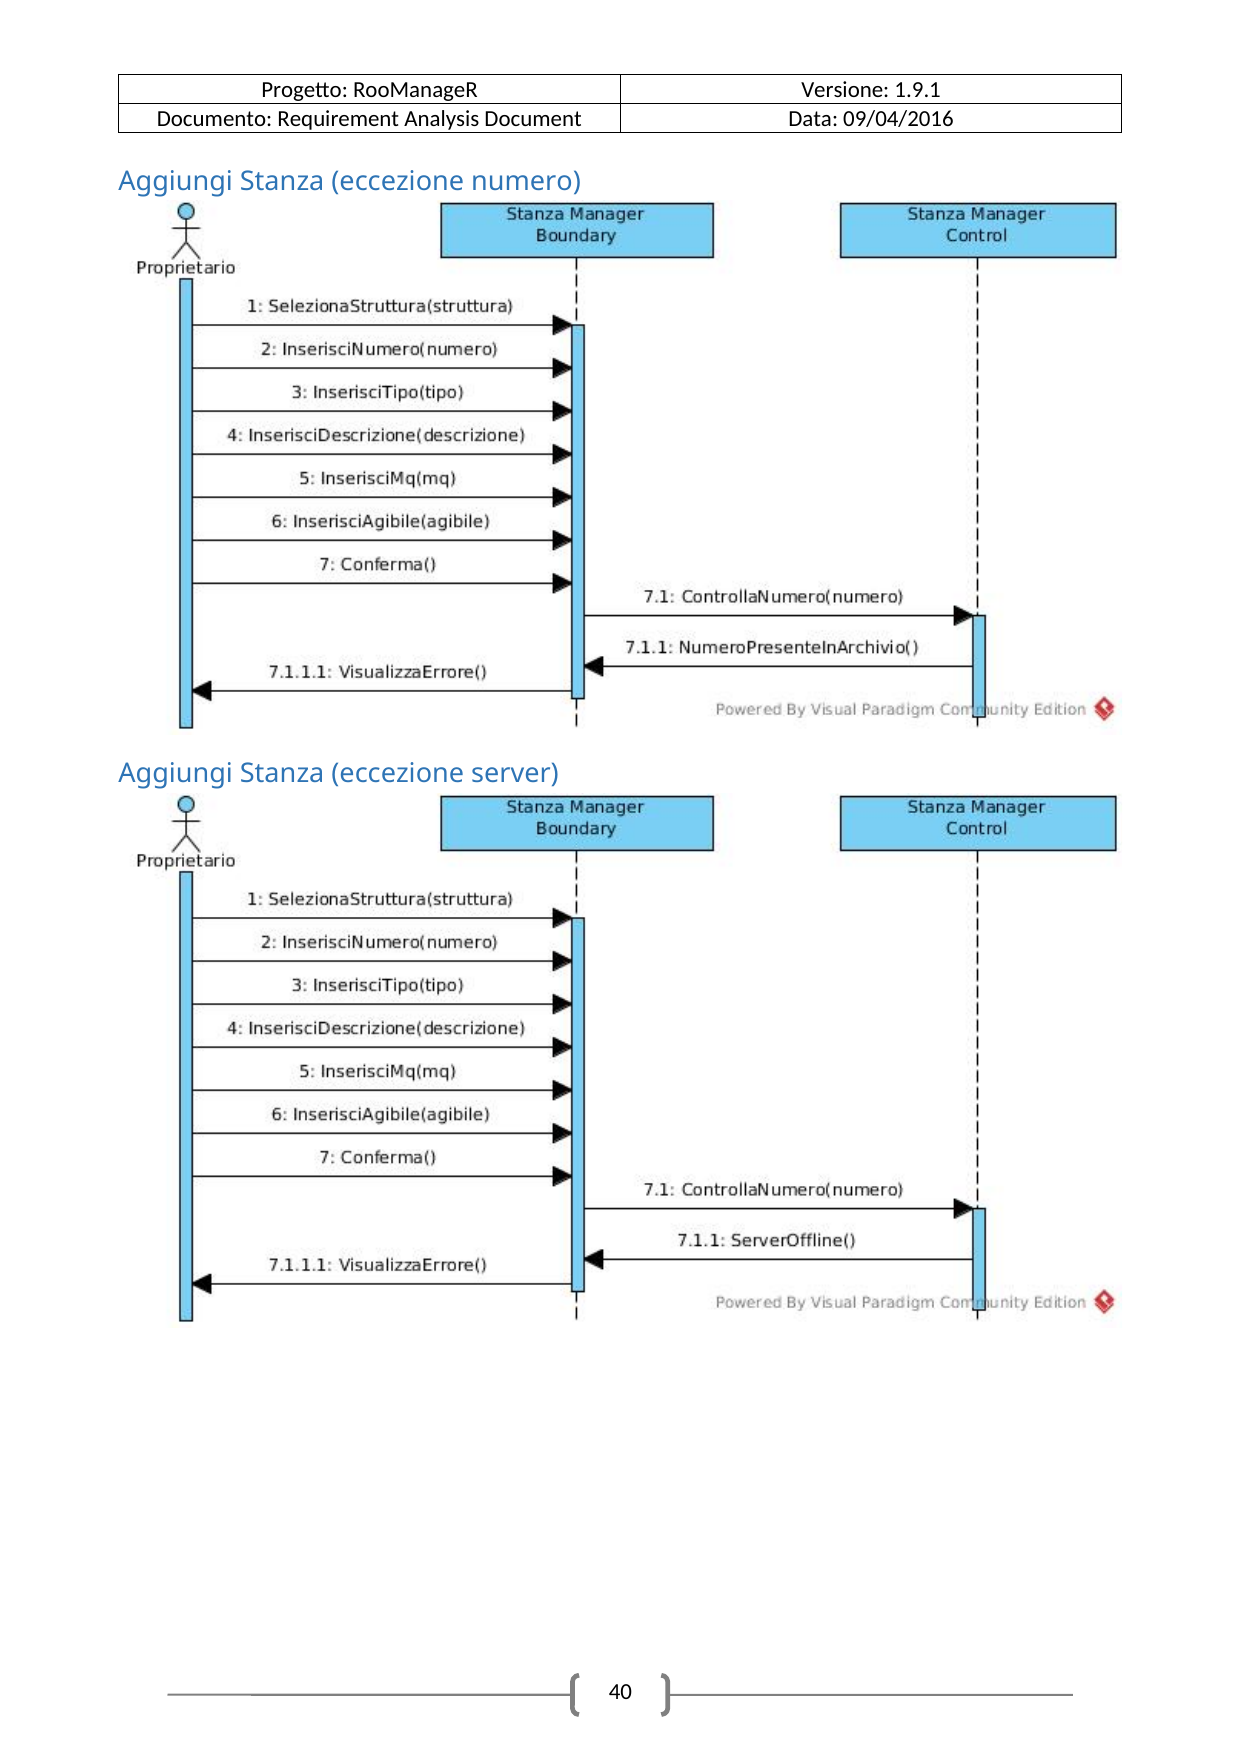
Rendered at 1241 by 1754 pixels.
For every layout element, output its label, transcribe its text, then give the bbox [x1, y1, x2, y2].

picture [118, 793, 1123, 1328]
picture [118, 200, 1123, 735]
subtitle Aggiungi Stanza (eccezione numero) [118, 161, 1122, 198]
subtitle Aggiungi Stanza (eccezione server) [118, 754, 1122, 791]
